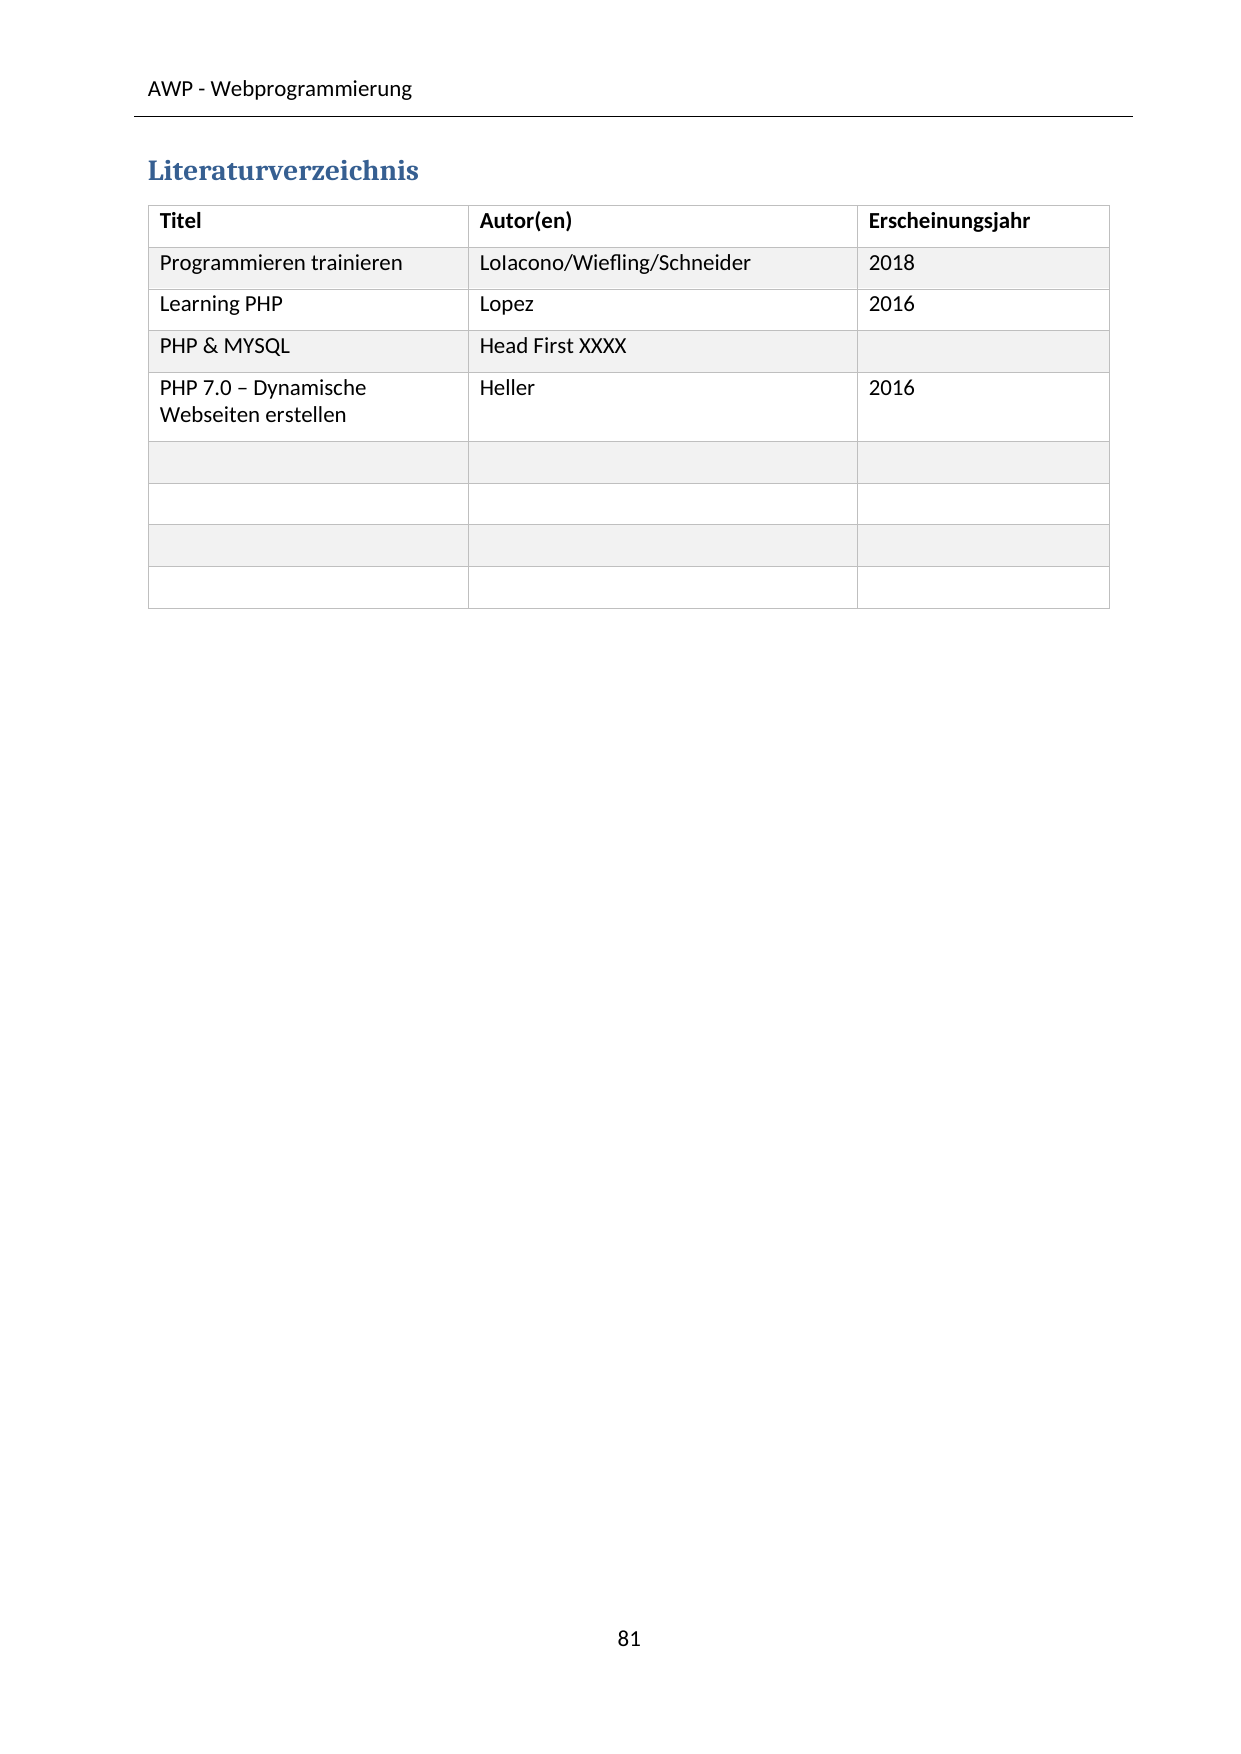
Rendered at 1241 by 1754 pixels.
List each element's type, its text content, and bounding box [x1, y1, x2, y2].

table_header Erscheinungsjahr [858, 206, 1109, 247]
table_cell [469, 567, 857, 607]
table_cell [469, 484, 857, 524]
table_cell PHP & MYSQL [149, 331, 468, 372]
table_cell Heller [469, 373, 857, 441]
table_cell [149, 442, 468, 483]
table_cell PHP 7.0 – Dynamische Webseiten erstellen [149, 373, 468, 441]
table_header Autor(en) [469, 206, 857, 247]
table_cell [469, 525, 857, 566]
table_cell 2016 [858, 373, 1109, 441]
table_cell [149, 525, 468, 566]
table_cell 2016 [858, 290, 1109, 330]
table_cell [858, 525, 1109, 566]
table_cell Lopez [469, 290, 857, 330]
table_cell Head First XXXX [469, 331, 857, 372]
subtitle Literaturverzeichnis [148, 154, 1110, 188]
table_cell Learning PHP [149, 290, 468, 330]
table_cell [469, 442, 857, 483]
table_cell 2018 [858, 248, 1109, 288]
table_cell [858, 442, 1109, 483]
table_cell [858, 484, 1109, 524]
table_cell Programmieren trainieren [149, 248, 468, 288]
table_cell [149, 567, 468, 607]
table_cell [149, 484, 468, 524]
table_cell [858, 567, 1109, 607]
table_header Titel [149, 206, 468, 247]
table_cell LoIacono/Wiefling/Schneider [469, 248, 857, 288]
table_cell [858, 331, 1109, 372]
